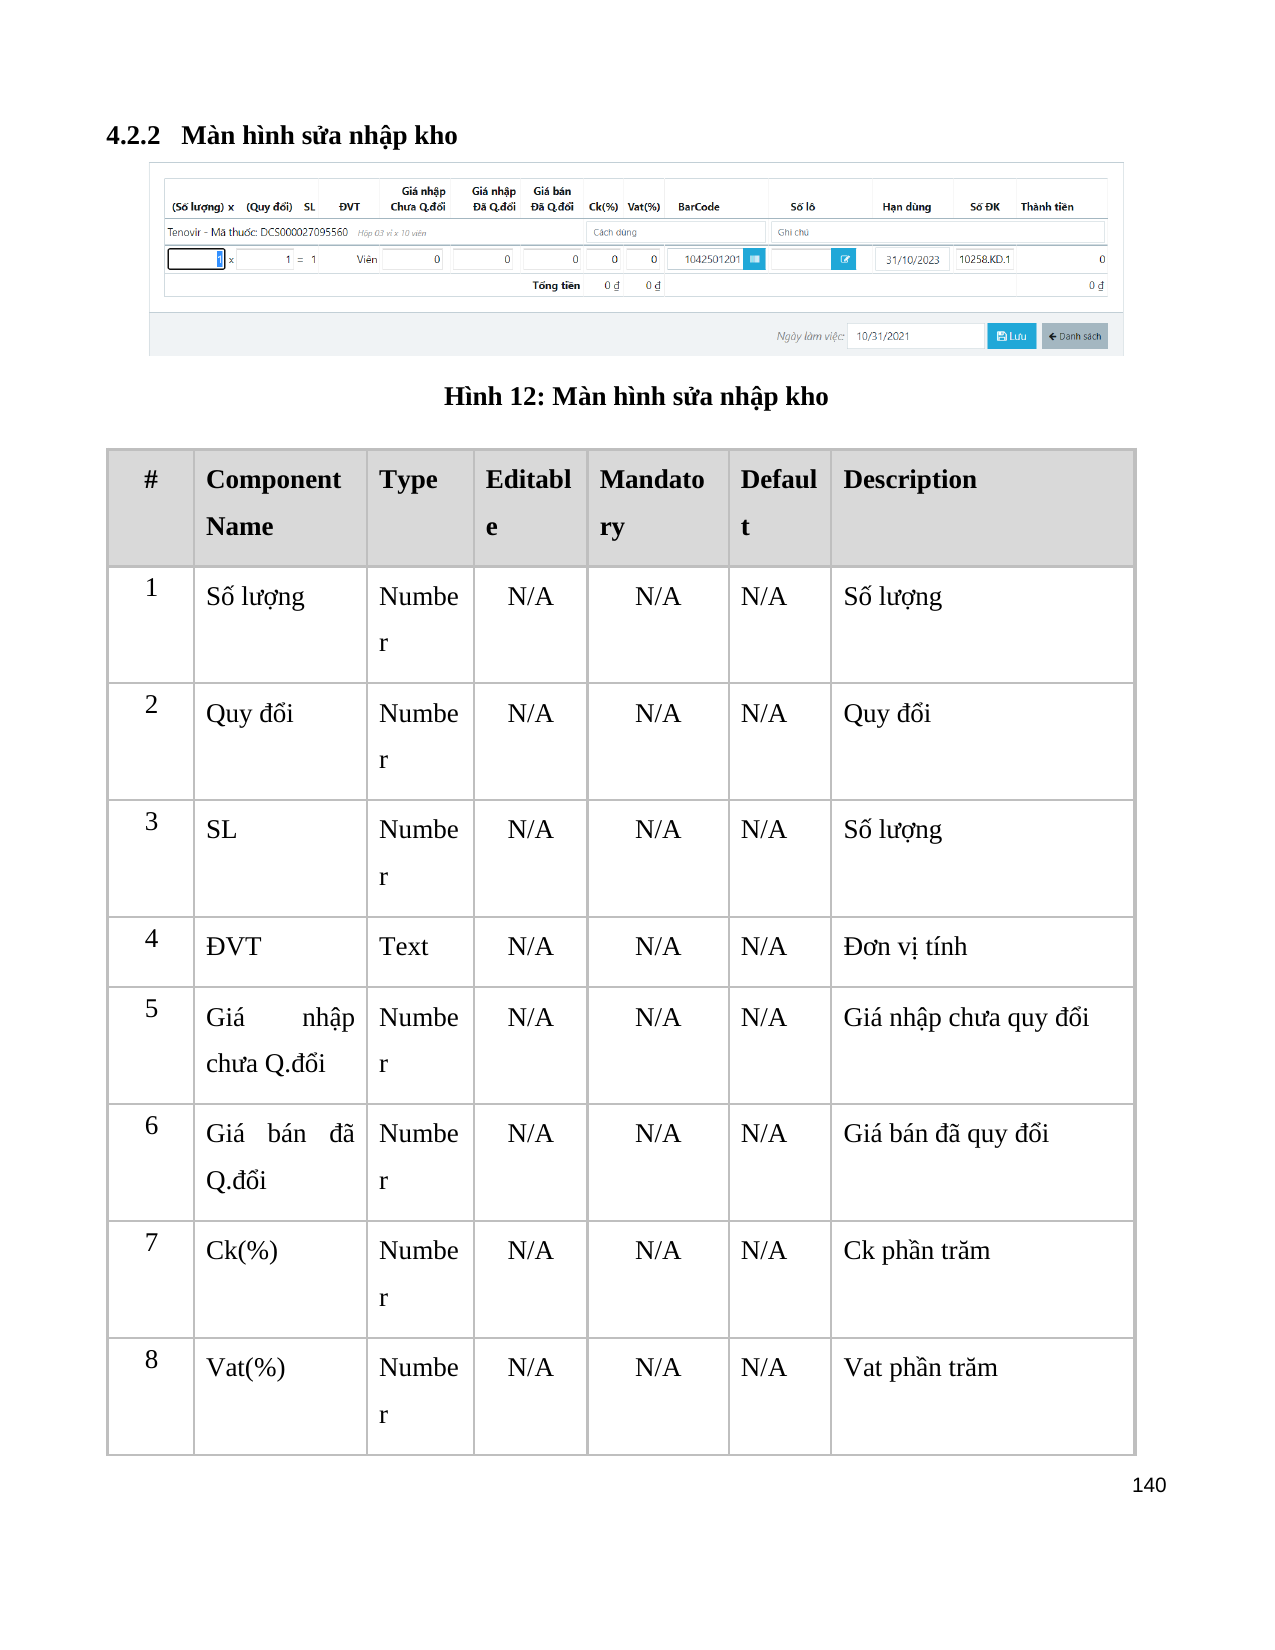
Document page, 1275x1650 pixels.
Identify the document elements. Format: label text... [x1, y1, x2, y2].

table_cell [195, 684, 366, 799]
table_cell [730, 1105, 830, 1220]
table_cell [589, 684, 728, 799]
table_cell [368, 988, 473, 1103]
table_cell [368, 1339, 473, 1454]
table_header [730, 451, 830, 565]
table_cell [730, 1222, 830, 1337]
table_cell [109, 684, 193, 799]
picture [148, 162, 1124, 356]
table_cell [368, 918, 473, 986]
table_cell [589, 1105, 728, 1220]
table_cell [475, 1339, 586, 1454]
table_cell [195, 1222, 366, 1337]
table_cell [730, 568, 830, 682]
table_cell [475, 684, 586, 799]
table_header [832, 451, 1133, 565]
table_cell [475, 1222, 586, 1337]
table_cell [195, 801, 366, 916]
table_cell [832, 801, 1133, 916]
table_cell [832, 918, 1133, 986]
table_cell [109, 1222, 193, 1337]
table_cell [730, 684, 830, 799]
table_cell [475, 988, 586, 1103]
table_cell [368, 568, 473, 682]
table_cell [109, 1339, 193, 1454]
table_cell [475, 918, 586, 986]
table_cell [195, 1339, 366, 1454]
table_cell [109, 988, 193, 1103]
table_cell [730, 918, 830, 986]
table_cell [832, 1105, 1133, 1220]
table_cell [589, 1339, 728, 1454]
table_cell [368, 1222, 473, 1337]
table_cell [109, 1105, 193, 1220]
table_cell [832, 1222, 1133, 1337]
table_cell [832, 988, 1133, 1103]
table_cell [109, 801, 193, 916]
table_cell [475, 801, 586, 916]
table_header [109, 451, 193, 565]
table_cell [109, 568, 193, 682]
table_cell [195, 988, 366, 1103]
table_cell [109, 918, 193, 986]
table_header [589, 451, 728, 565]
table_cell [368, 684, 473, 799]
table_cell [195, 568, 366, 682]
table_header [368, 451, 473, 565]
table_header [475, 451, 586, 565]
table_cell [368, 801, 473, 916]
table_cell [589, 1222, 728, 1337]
text Hình 12: Màn hình sửa nhập kho [106, 380, 1167, 411]
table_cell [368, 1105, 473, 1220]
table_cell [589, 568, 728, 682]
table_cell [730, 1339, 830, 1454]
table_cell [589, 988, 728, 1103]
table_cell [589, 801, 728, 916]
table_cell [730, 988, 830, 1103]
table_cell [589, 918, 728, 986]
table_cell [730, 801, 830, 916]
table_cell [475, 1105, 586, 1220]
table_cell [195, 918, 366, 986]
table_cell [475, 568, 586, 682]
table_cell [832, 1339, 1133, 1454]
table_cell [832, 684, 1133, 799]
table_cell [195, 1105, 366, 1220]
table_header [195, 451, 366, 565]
subtitle Màn hình sửa nhập kho [106, 119, 1167, 150]
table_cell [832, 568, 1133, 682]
